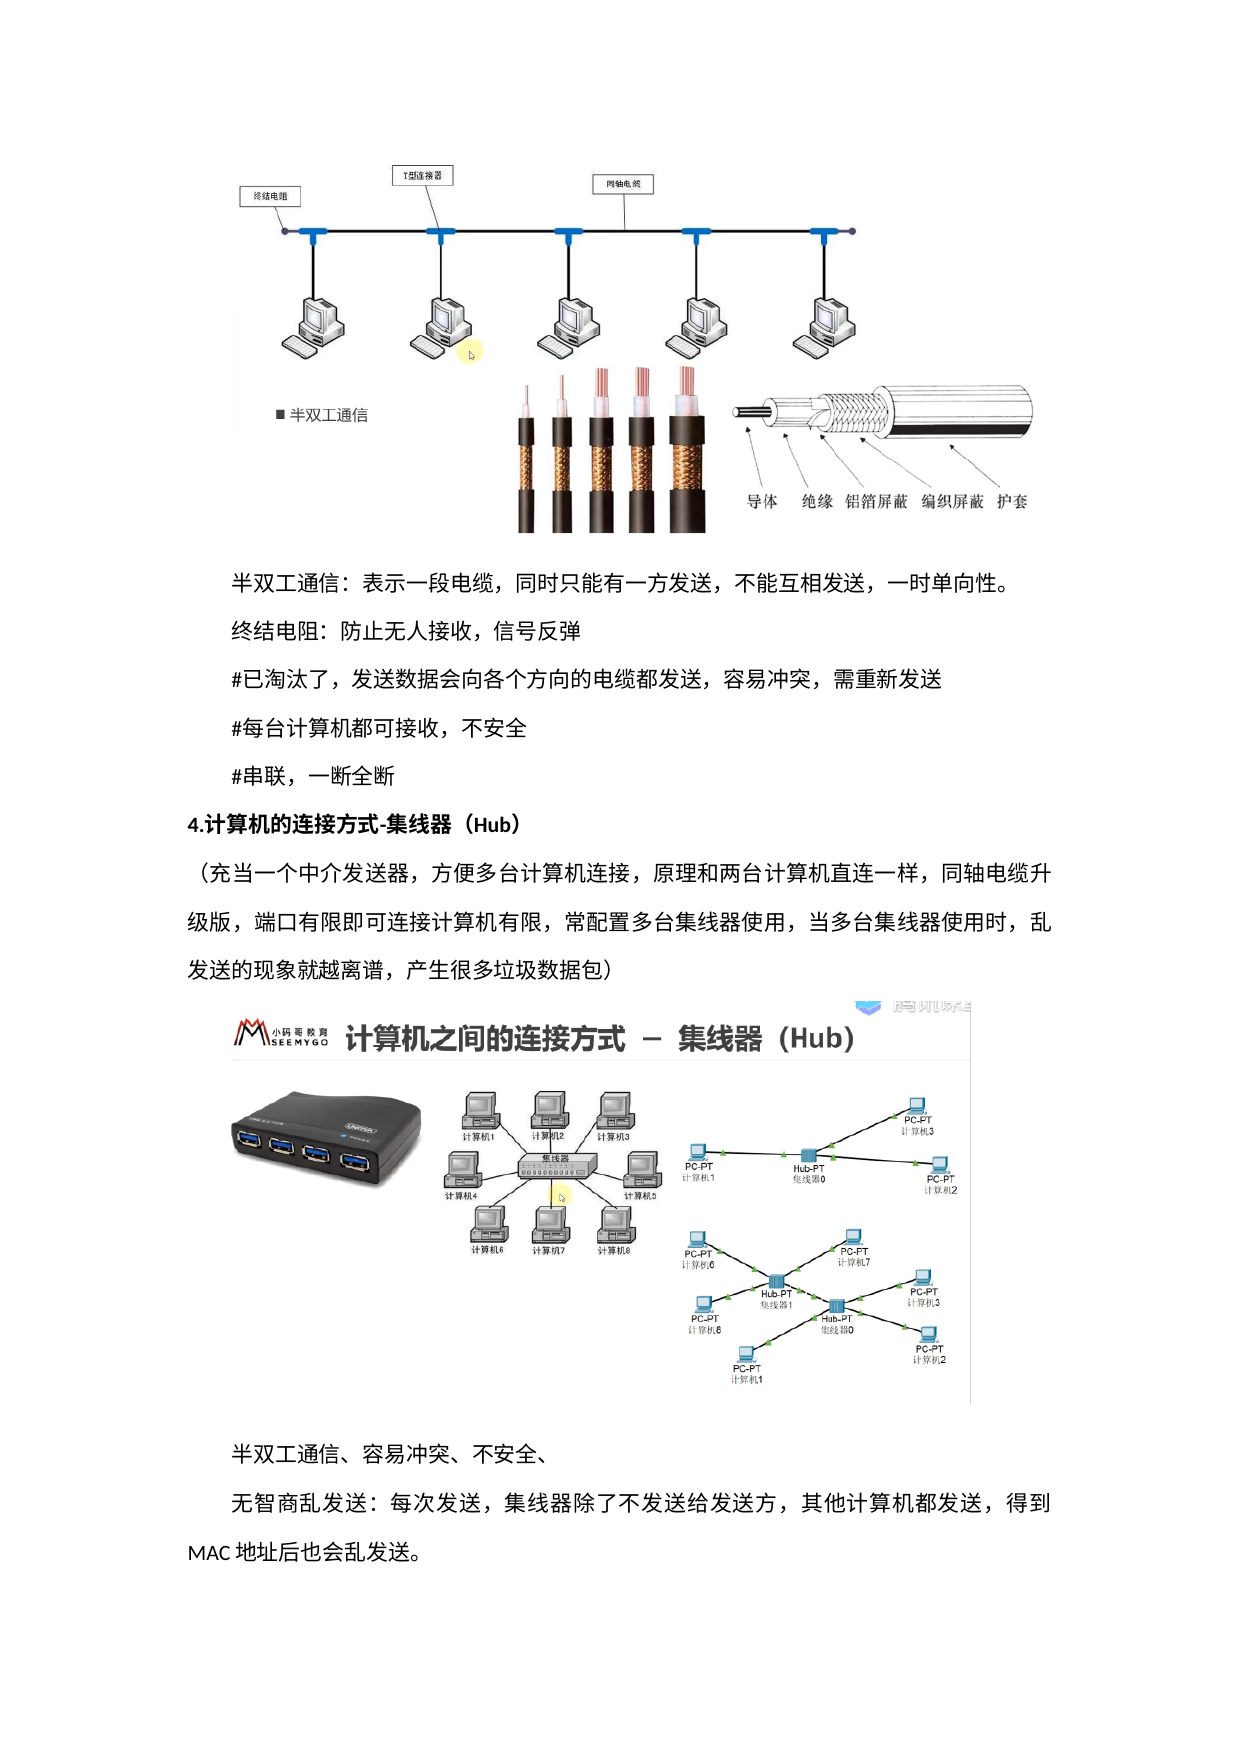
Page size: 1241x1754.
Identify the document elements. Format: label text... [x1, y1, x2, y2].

list 半双工通信、容易冲突、不安全、 [187, 1437, 1053, 1469]
list 终结电阻：防止无人接收，信号反弹 [187, 614, 1053, 646]
list #串联，一断全断 [187, 759, 1053, 791]
list 半双工通信：表示一段电缆，同时只能有一方发送，不能互相发送，一时单向性。 [187, 565, 1053, 598]
list （充当一个中介发送器，方便多台计算机连接，原理和两台计算机直连一样，同轴电缆升级版，端口有限即可连接计算机有限，常配置多台集线器使用，当多台集线器使用时，乱发送的现象就越离谱，产生很多垃圾数据包） [187, 855, 1053, 985]
picture [231, 162, 1044, 534]
picture [231, 1001, 971, 1405]
list 4.计算机的连接方式-集线器（Hub） [187, 807, 1053, 839]
list #已淘汰了，发送数据会向各个方向的电缆都发送，容易冲突，需重新发送 [187, 662, 1053, 694]
list 无智商乱发送：每次发送，集线器除了不发送给发送方，其他计算机都发送，得到MAC地址后也会乱发送。 [187, 1485, 1053, 1567]
list #每台计算机都可接收，不安全 [187, 710, 1053, 743]
